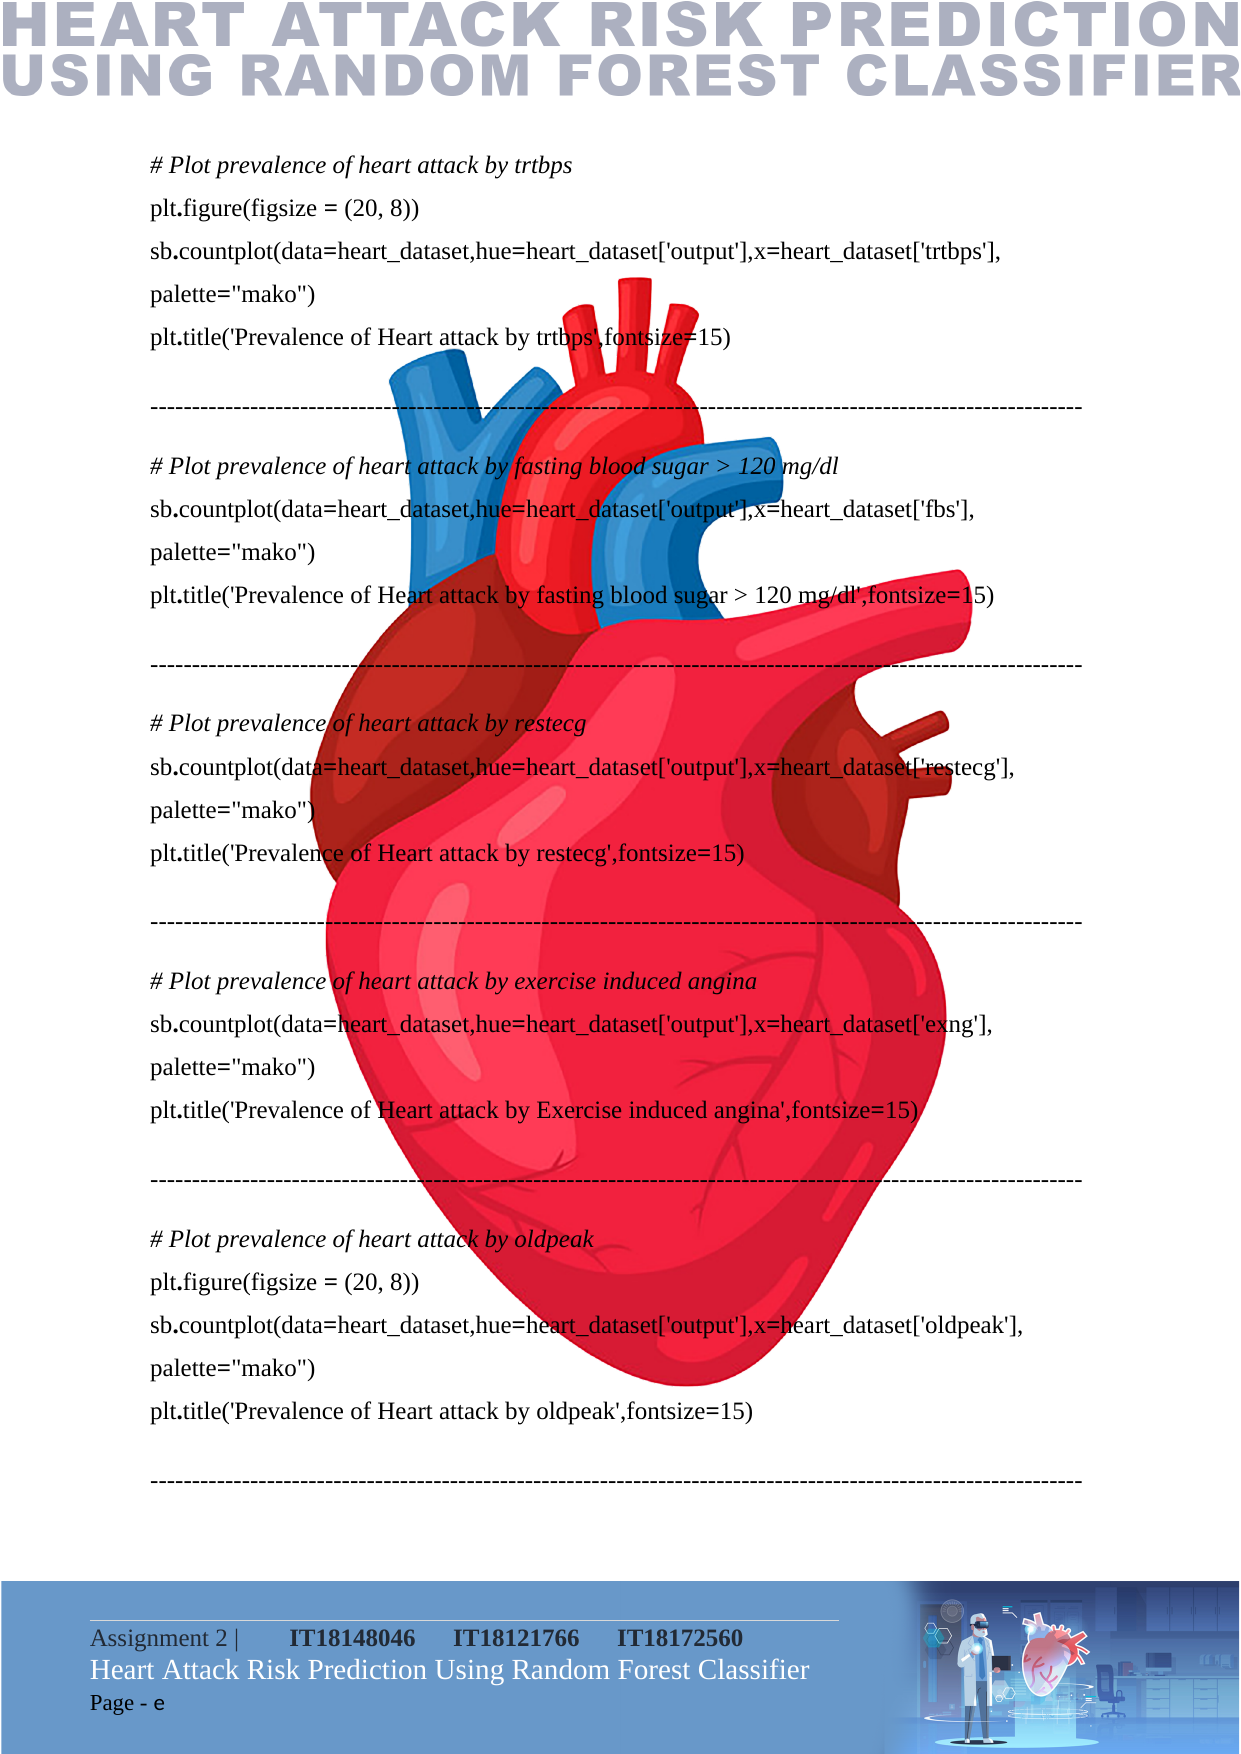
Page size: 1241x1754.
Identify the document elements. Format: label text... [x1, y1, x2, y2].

text ---------------------------------------------------------------------------------------------------------------- [150, 1465, 1090, 1494]
text sb.countplot(data=heart_dataset,hue=heart_dataset['output'],x=heart_dataset['trtbps'], palette="mako") [150, 236, 1090, 308]
text # Plot prevalence of heart attack by fasting blood sugar > 120 mg/dl [150, 451, 1090, 479]
text plt.title('Prevalence of Heart attack by trtbps',fontsize=15) [150, 322, 1090, 351]
text plt.title('Prevalence of Heart attack by fasting blood sugar > 120 mg/dl',fontsize=15) [150, 580, 1090, 609]
text plt.title('Prevalence of Heart attack by oldpeak',fontsize=15) [150, 1396, 1090, 1425]
text sb.countplot(data=heart_dataset,hue=heart_dataset['output'],x=heart_dataset['oldpeak'], palette="mako") [150, 1310, 1090, 1382]
text # Plot prevalence of heart attack by exercise induced angina [150, 966, 1090, 995]
text sb.countplot(data=heart_dataset,hue=heart_dataset['output'],x=heart_dataset['fbs'], palette="mako") [150, 494, 1090, 566]
text # Plot prevalence of heart attack by trtbps [150, 150, 1090, 179]
text ---------------------------------------------------------------------------------------------------------------- [150, 391, 1090, 420]
text plt.figure(figsize = (20, 8)) [150, 193, 1090, 222]
text sb.countplot(data=heart_dataset,hue=heart_dataset['output'],x=heart_dataset['exng'], palette="mako") [150, 1009, 1090, 1081]
picture [0, 148, 1241, 1577]
picture [0, 0, 1241, 117]
text ---------------------------------------------------------------------------------------------------------------- [150, 906, 1090, 935]
picture [1, 1581, 1240, 1754]
text # Plot prevalence of heart attack by restecg [150, 708, 1090, 737]
text sb.countplot(data=heart_dataset,hue=heart_dataset['output'],x=heart_dataset['restecg'], palette="mako") [150, 752, 1090, 823]
text # Plot prevalence of heart attack by oldpeak [150, 1224, 1090, 1253]
text plt.title('Prevalence of Heart attack by restecg',fontsize=15) [150, 838, 1090, 867]
text ---------------------------------------------------------------------------------------------------------------- [150, 649, 1090, 677]
text plt.title('Prevalence of Heart attack by Exercise induced angina',fontsize=15) [150, 1096, 1090, 1124]
text plt.figure(figsize = (20, 8)) [150, 1267, 1090, 1296]
text ---------------------------------------------------------------------------------------------------------------- [150, 1164, 1090, 1193]
